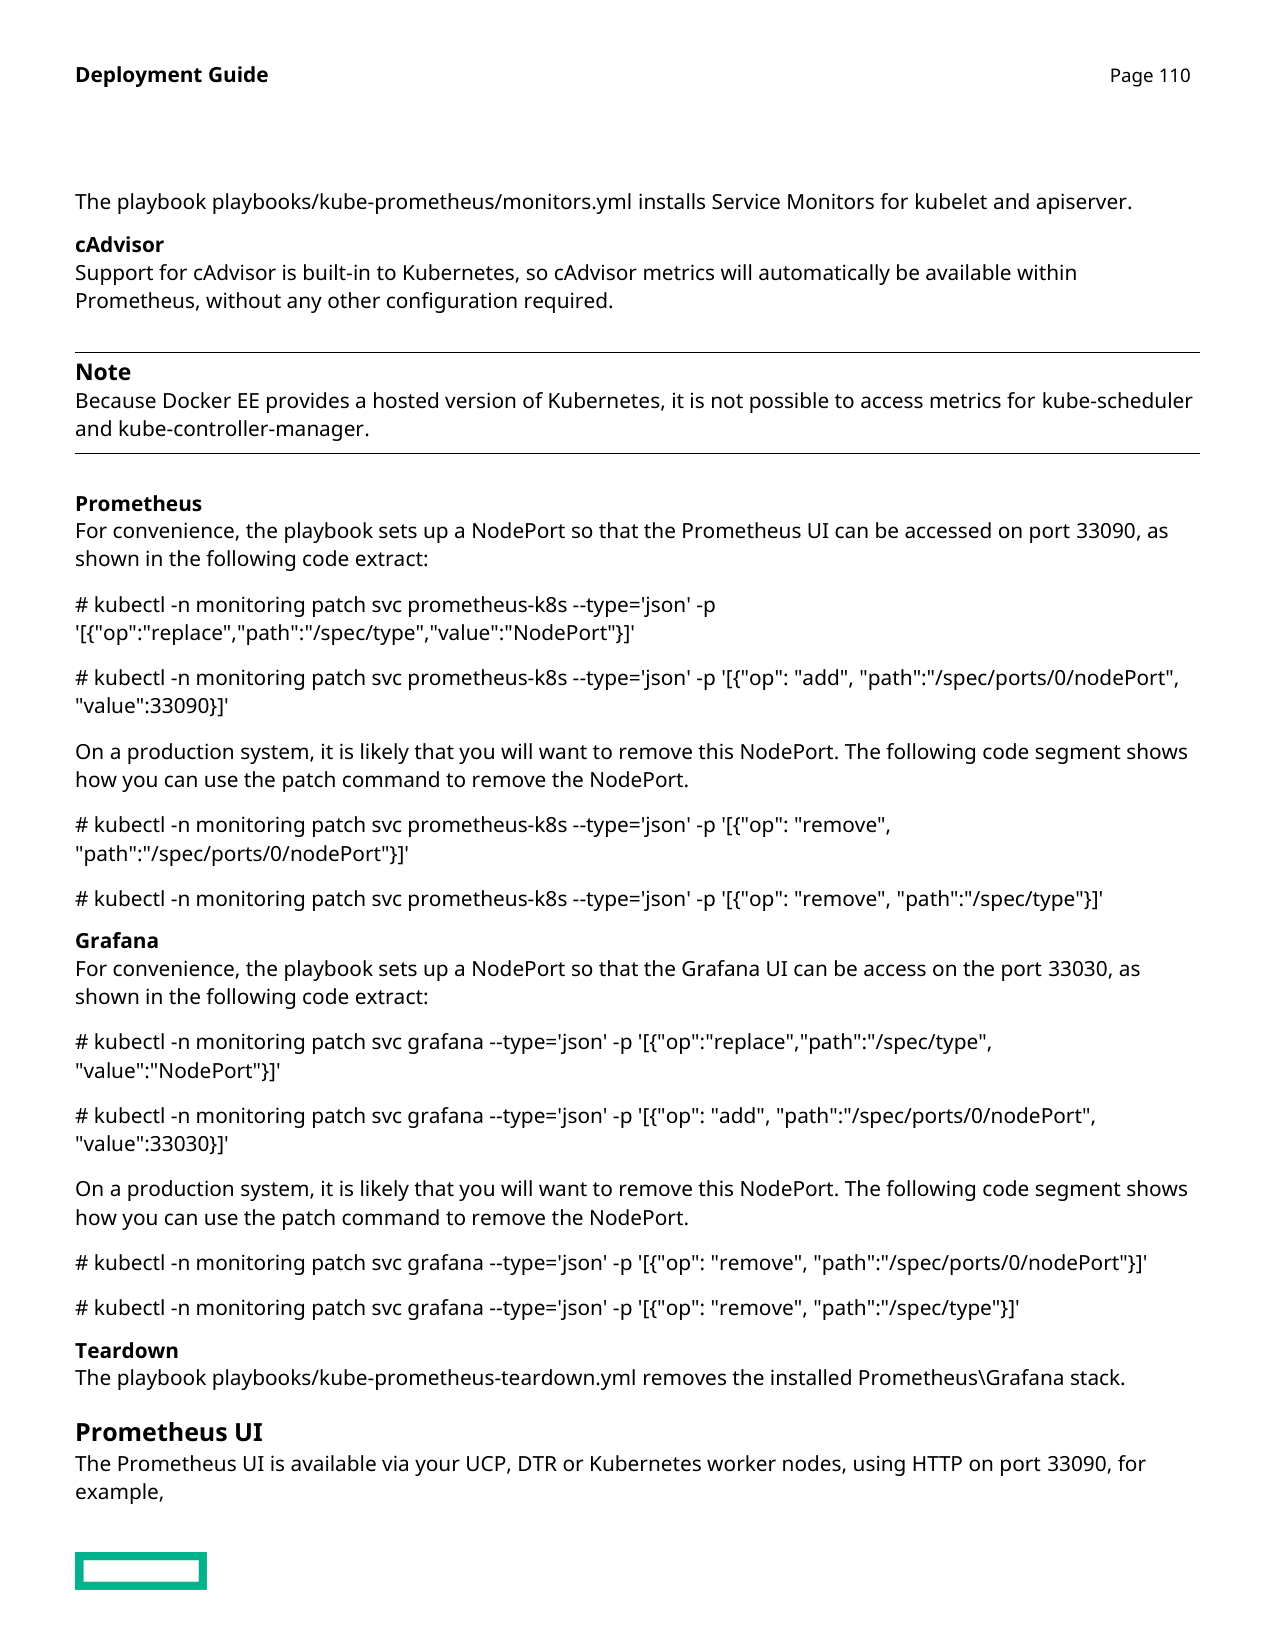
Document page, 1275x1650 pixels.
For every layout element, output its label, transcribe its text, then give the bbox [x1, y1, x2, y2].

text The playbook playbooks/kube-prometheus/monitors.yml installs Service Monitors for kubelet and apiserver. [75, 187, 1200, 216]
text Note [75, 353, 1200, 386]
text On a production system, it is likely that you will want to remove this NodePort. The following code segment shows how you can use the patch command to remove the NodePort. [75, 1174, 1200, 1231]
subtitle Grafana [75, 929, 1200, 954]
text The playbook playbooks/kube-prometheus-teardown.yml removes the installed Prometheus\Grafana stack. [75, 1363, 1200, 1392]
text # kubectl -n monitoring patch svc grafana --type='json' -p '[{"op": "remove", "path":"/spec/ports/0/nodePort"}]' [75, 1248, 1200, 1277]
text # kubectl -n monitoring patch svc prometheus-k8s --type='json' -p '[{"op": "remove", "path":"/spec/type"}]' [75, 884, 1200, 912]
subtitle Teardown [75, 1338, 1200, 1363]
text The Prometheus UI is available via your UCP, DTR or Kubernetes worker nodes, using HTTP on port 33090, for example, [75, 1449, 1200, 1506]
subtitle Prometheus UI [75, 1415, 1200, 1449]
text For convenience, the playbook sets up a NodePort so that the Prometheus UI can be accessed on port 33090, as shown in the following code extract: [75, 516, 1200, 573]
text # kubectl -n monitoring patch svc grafana --type='json' -p '[{"op": "remove", "path":"/spec/type"}]' [75, 1293, 1200, 1322]
text Because Docker EE provides a hosted version of Kubernetes, it is not possible to access metrics for kube-scheduler and kube-controller-manager. [75, 386, 1200, 453]
picture [75, 1552, 207, 1590]
text # kubectl -n monitoring patch svc prometheus-k8s --type='json' -p '[{"op": "remove", "path":"/spec/ports/0/nodePort"}]' [75, 810, 1200, 867]
text # kubectl -n monitoring patch svc grafana --type='json' -p '[{"op": "add", "path":"/spec/ports/0/nodePort", "value":33030}]' [75, 1101, 1200, 1158]
text # kubectl -n monitoring patch svc grafana --type='json' -p '[{"op":"replace","path":"/spec/type", "value":"NodePort"}]' [75, 1027, 1200, 1084]
text # kubectl -n monitoring patch svc prometheus-k8s --type='json' -p '[{"op":"replace","path":"/spec/type","value":"NodePort"}]' [75, 590, 1200, 647]
text Support for cAdvisor is built-in to Kubernetes, so cAdvisor metrics will automatically be available within Prometheus, without any other configuration required. [75, 258, 1200, 314]
subtitle Prometheus [75, 491, 1200, 516]
text For convenience, the playbook sets up a NodePort so that the Grafana UI can be access on the port 33030, as shown in the following code extract: [75, 954, 1200, 1011]
text On a production system, it is likely that you will want to remove this NodePort. The following code segment shows how you can use the patch command to remove the NodePort. [75, 737, 1200, 794]
subtitle cAdvisor [75, 233, 1200, 258]
text # kubectl -n monitoring patch svc prometheus-k8s --type='json' -p '[{"op": "add", "path":"/spec/ports/0/nodePort", "value":33090}]' [75, 663, 1200, 720]
